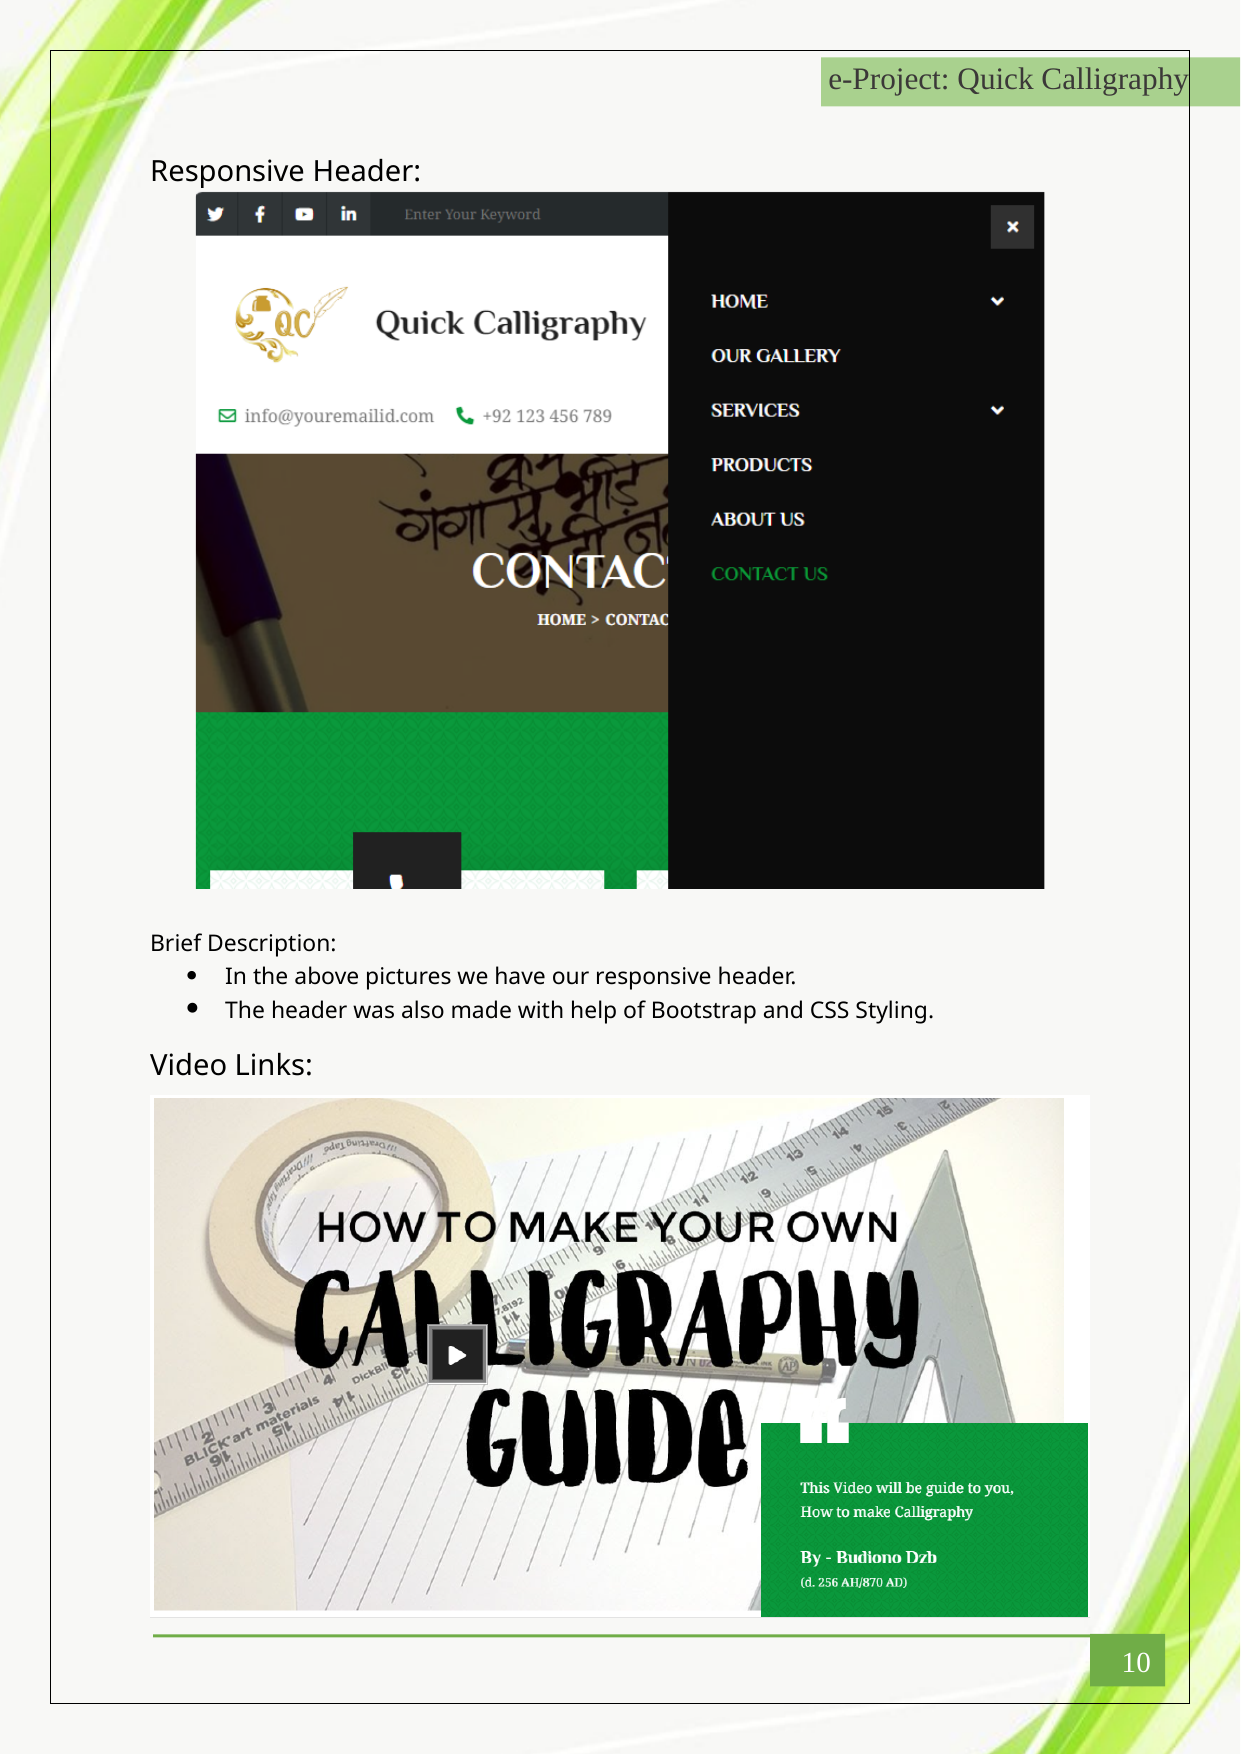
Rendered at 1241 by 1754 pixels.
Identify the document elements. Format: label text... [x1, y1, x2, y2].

list In the above pictures we have our responsive header. [187, 960, 1090, 992]
picture [0, 0, 1241, 1754]
text Responsive Header: [150, 150, 1090, 190]
text Video Links: [150, 1044, 1090, 1084]
list The header was also made with help of Bootstrap and CSS Styling. [187, 994, 1090, 1025]
text Brief Description: [150, 209, 1090, 958]
picture [51, 51, 1189, 1703]
